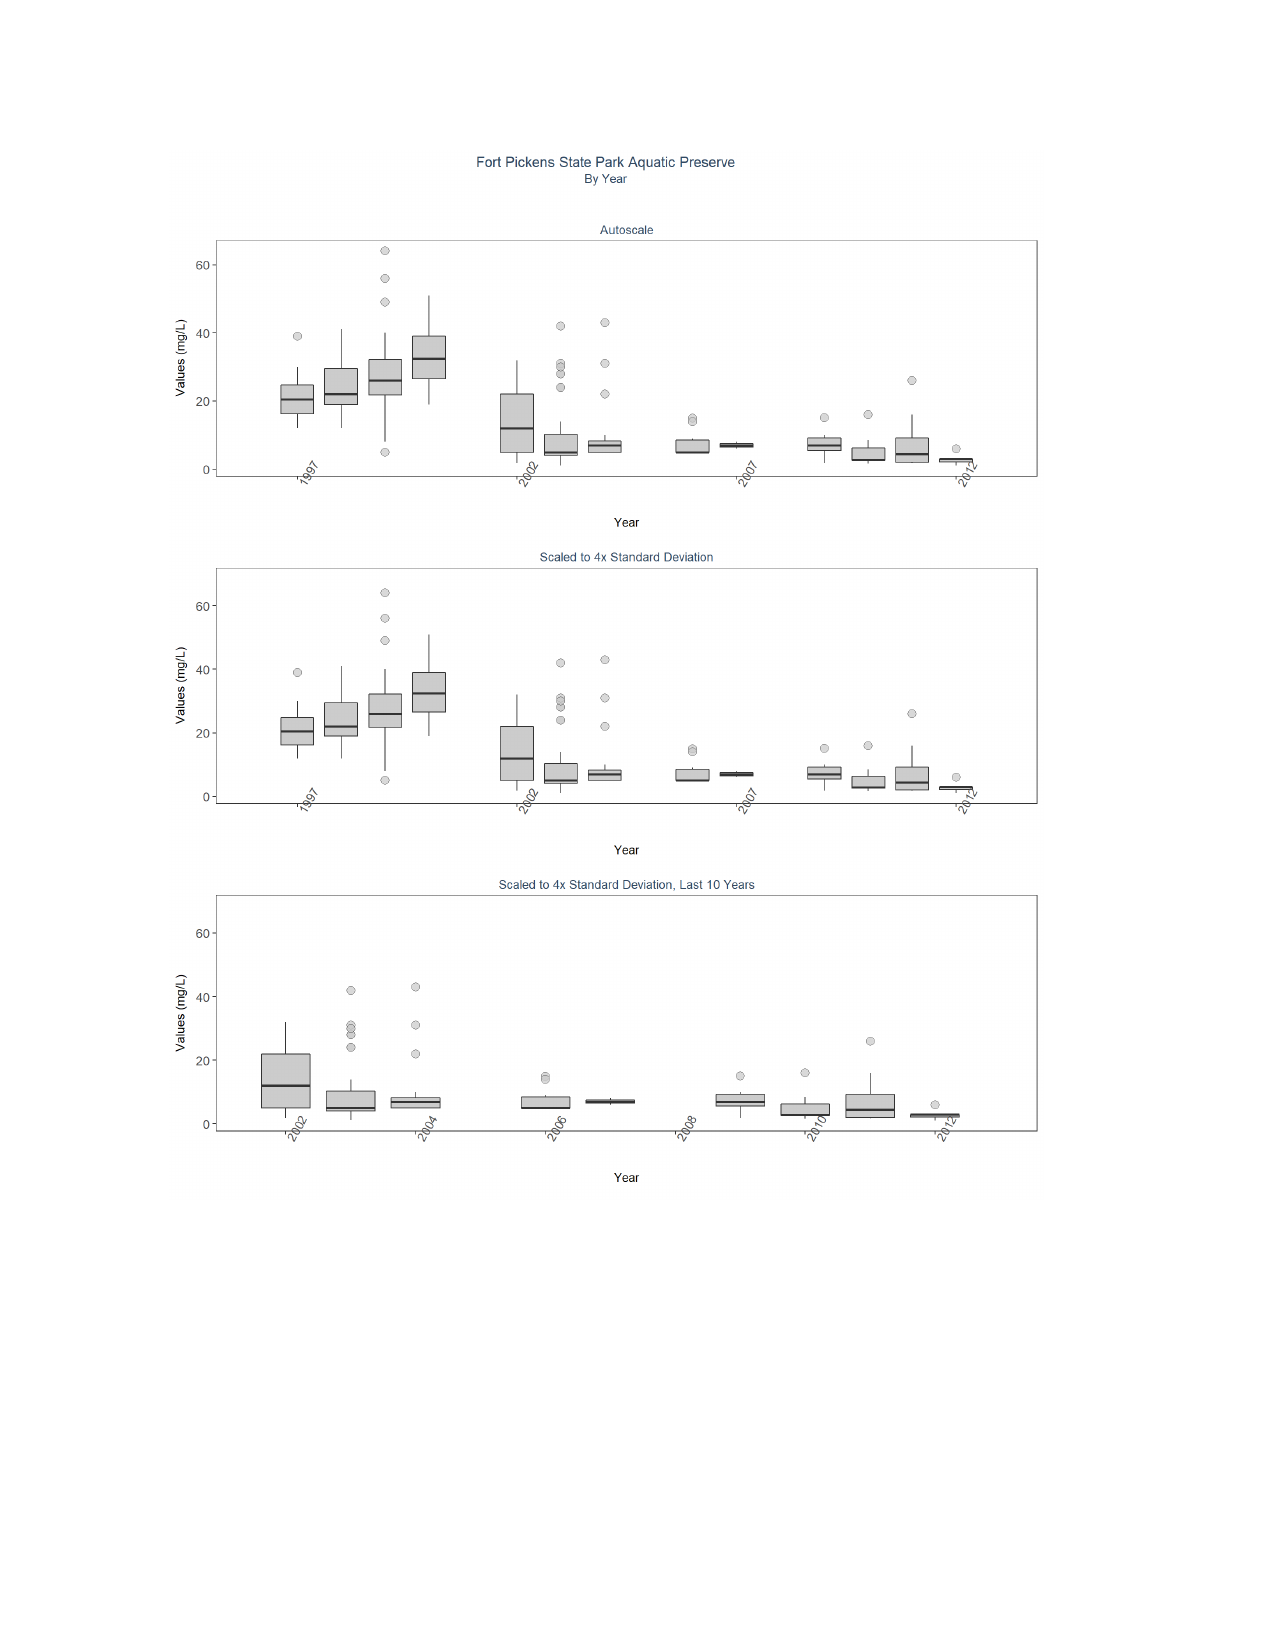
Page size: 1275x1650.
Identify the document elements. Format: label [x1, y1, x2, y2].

picture [168, 150, 1044, 1200]
